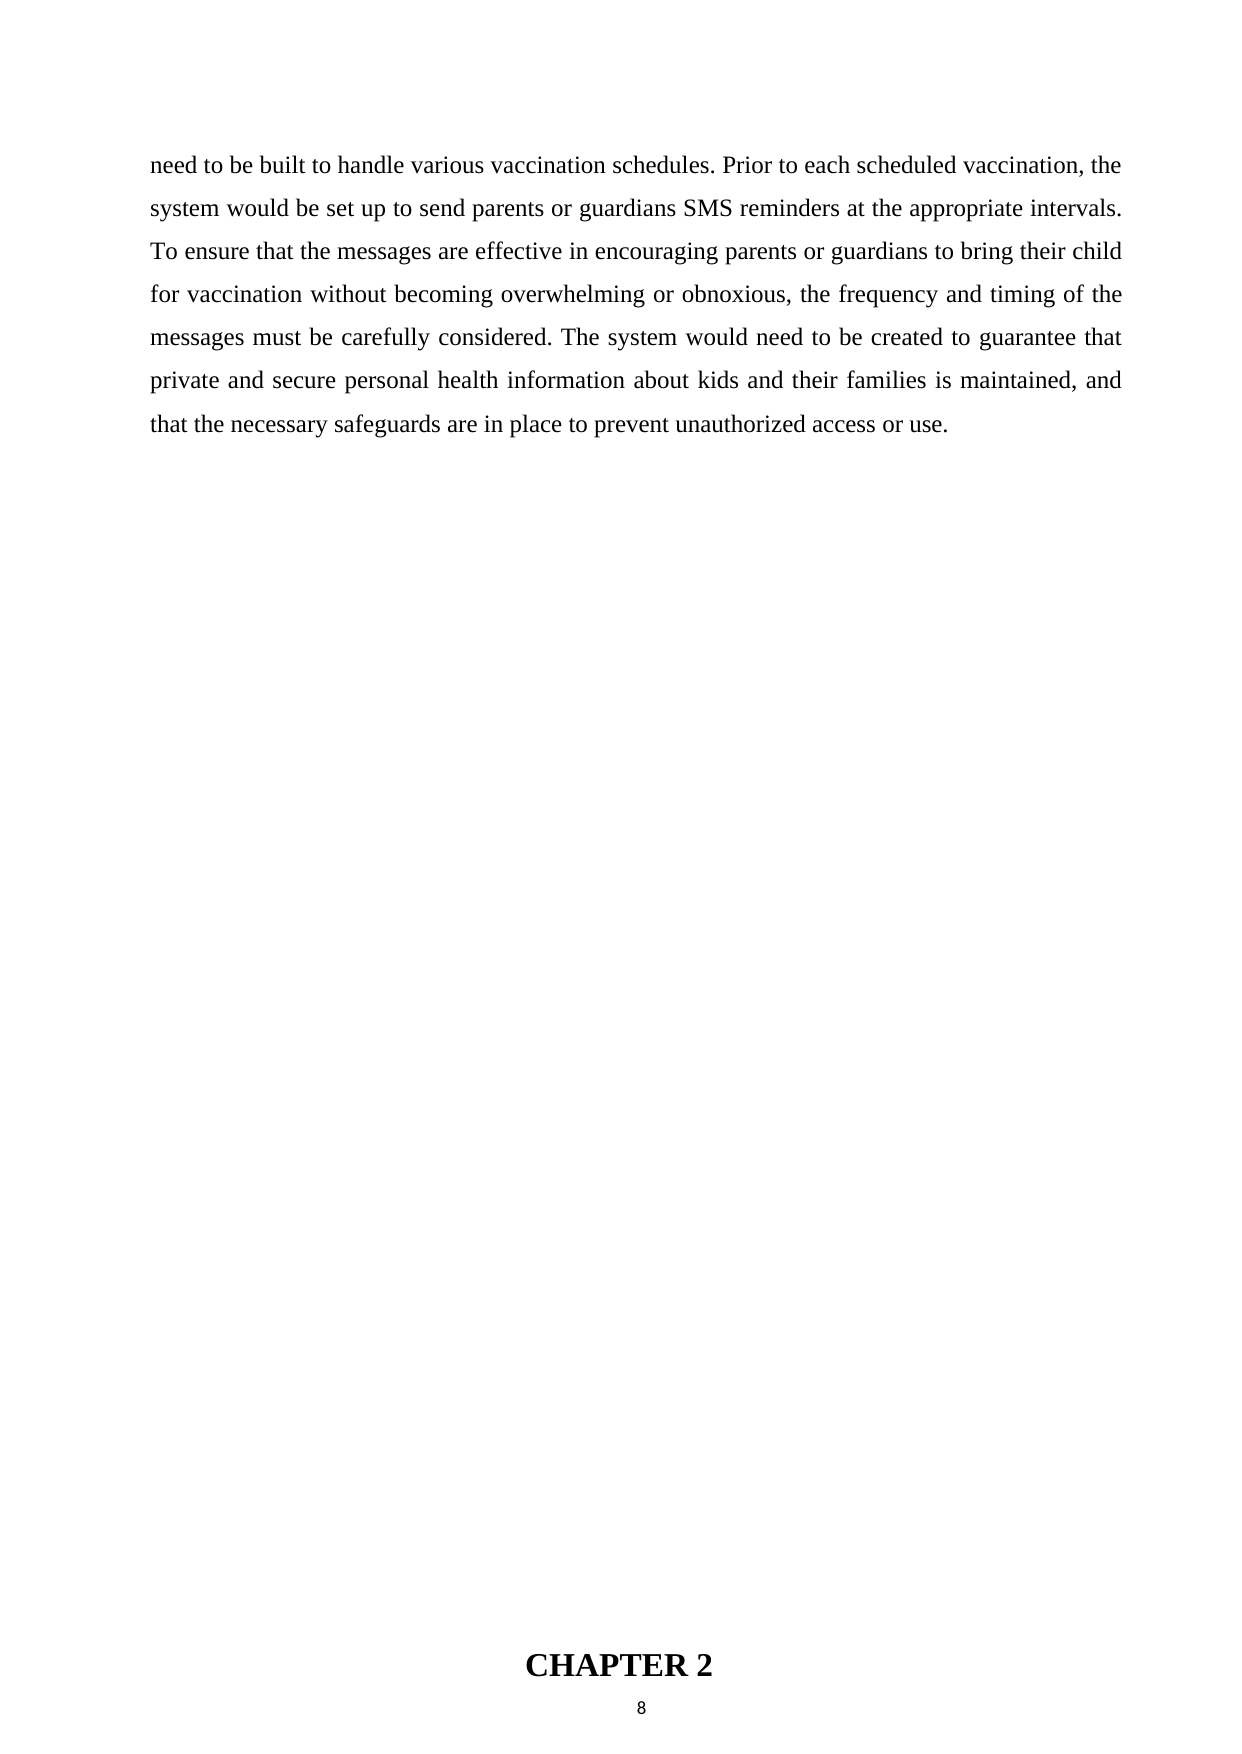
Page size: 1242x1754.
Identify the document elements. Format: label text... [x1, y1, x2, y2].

text CHAPTER 2 [525, 1645, 1058, 1683]
text need to be built to handle various vaccination schedules. Prior to each scheduled vaccination, the system would be set up to send parents or guardians SMS reminders at the appropriate intervals. To ensure that the messages are effective in encouraging parents or guardians to bring their child for vaccination without becoming overwhelming or obnoxious, the frequency and timing of the messages must be carefully considered. The system would need to be created to guarantee that private and secure personal health information about kids and their families is maintained, and that the necessary safeguards are in place to prevent unauthorized access or use. [150, 150, 1123, 437]
